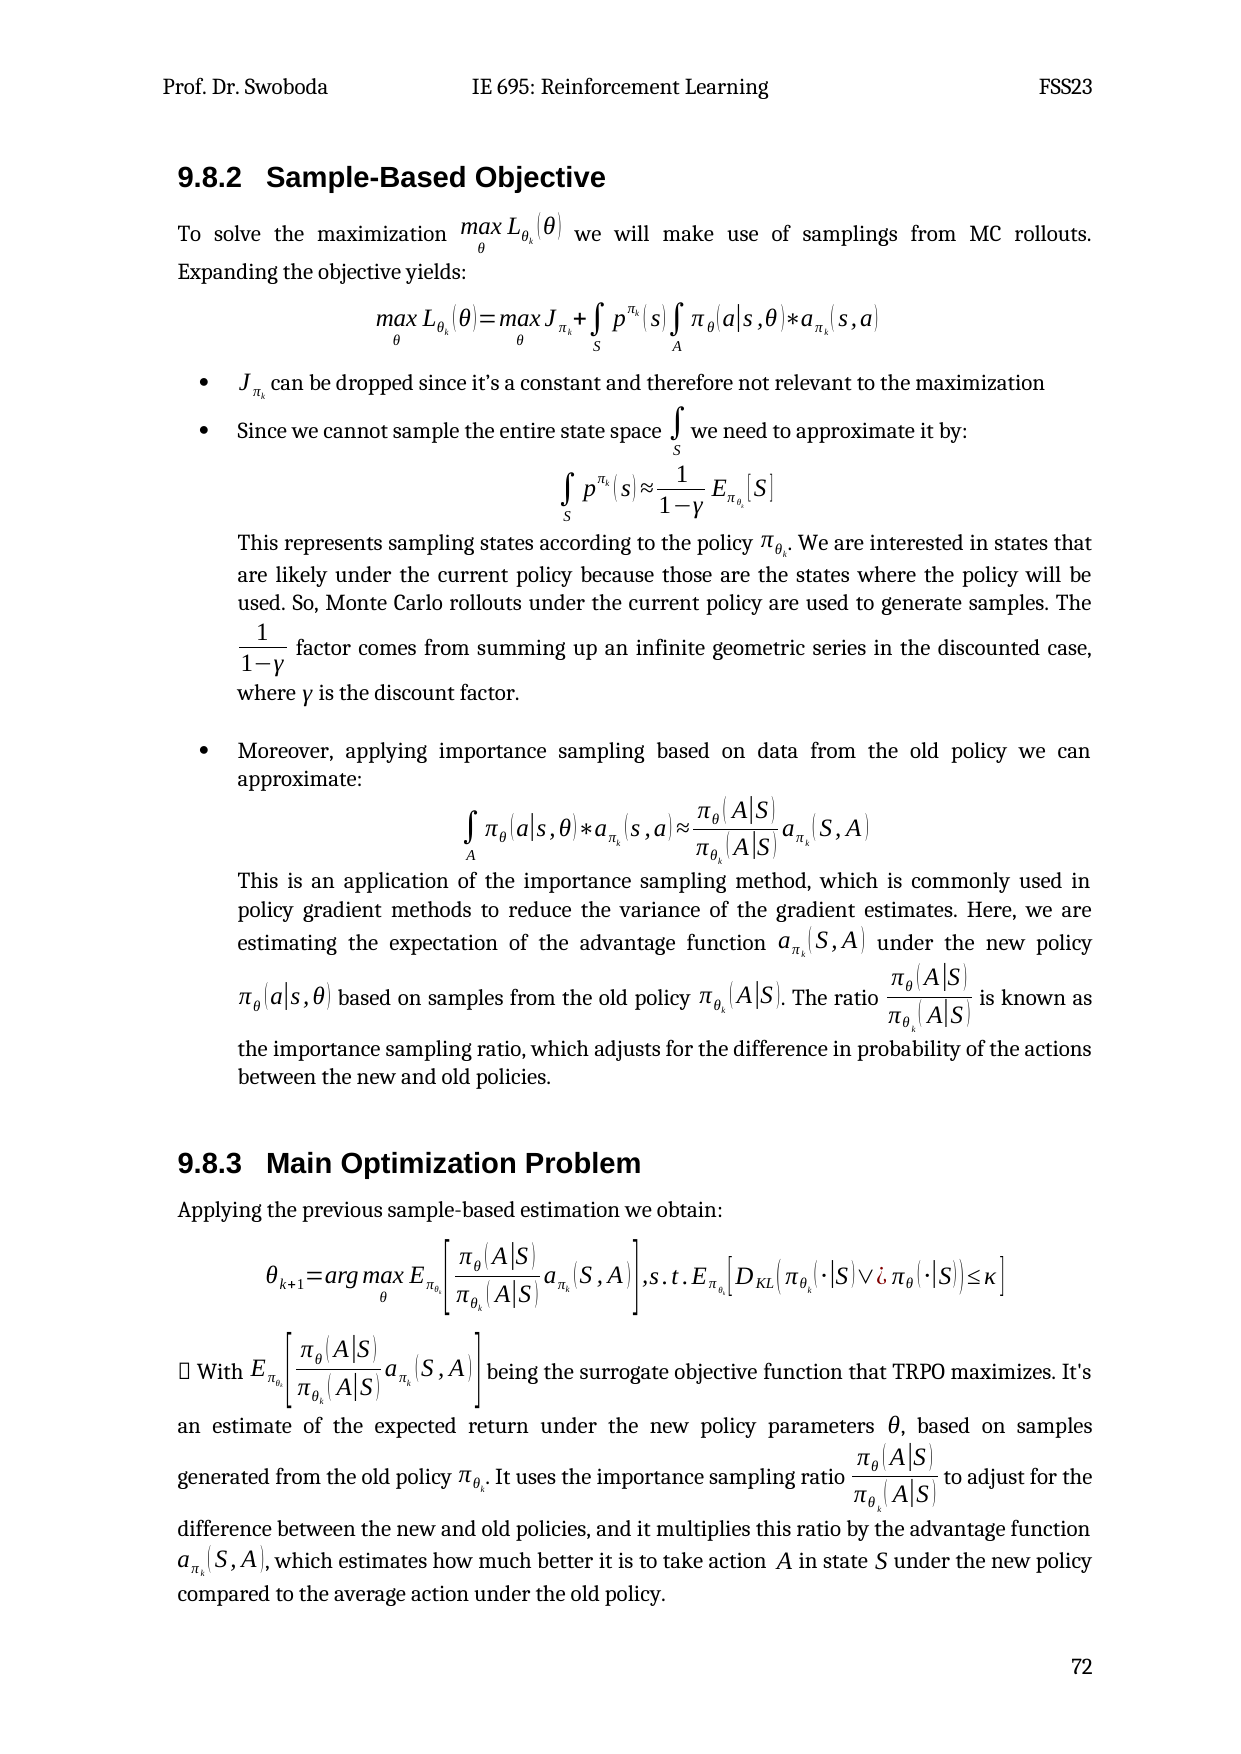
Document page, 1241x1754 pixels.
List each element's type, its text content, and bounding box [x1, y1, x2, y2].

text To solve the maximization we will make use of samplings from MC rollouts. Expanding the objective yields: [177, 211, 1093, 285]
list Moreover, applying importance sampling based on data from the old policy we can approximate: [200, 738, 1093, 792]
subtitle Sample-Based Objective [177, 160, 1093, 194]
list can be dropped since it’s a constant and therefore not relevant to the maximization [200, 368, 1093, 402]
text With being the surrogate objective function that TRPO maximizes. It's an estimate of the expected return under the new policy parameters , based on samples generated from the old policy . It uses the importance sampling ratio to adjust for the difference between the new and old policies, and it multiplies this ratio by the advantage function , which estimates how much better it is to take action in state under the new policy compared to the average action under the old policy. [177, 1331, 1093, 1607]
list Since we cannot sample the entire state space we need to approximate it by: [200, 404, 1093, 458]
list This represents sampling states according to the policy . We are interested in states that are likely under the current policy because those are the states where the policy will be used. So, Monte Carlo rollouts under the current policy are used to generate samples. The factor comes from summing up an infinite geometric series in the discounted case, where is the discount factor. [237, 526, 1093, 707]
text Applying the previous sample-based estimation we obtain: [177, 1197, 1093, 1223]
subtitle Main Optimization Problem [177, 1146, 1093, 1179]
list This is an application of the importance sampling method, which is commonly used in policy gradient methods to reduce the variance of the gradient estimates. Here, we are estimating the expectation of the advantage function under the new policy based on samples from the old policy . The ratio is known as the importance sampling ratio, which adjusts for the difference in probability of the actions between the new and old policies. [237, 868, 1093, 1091]
